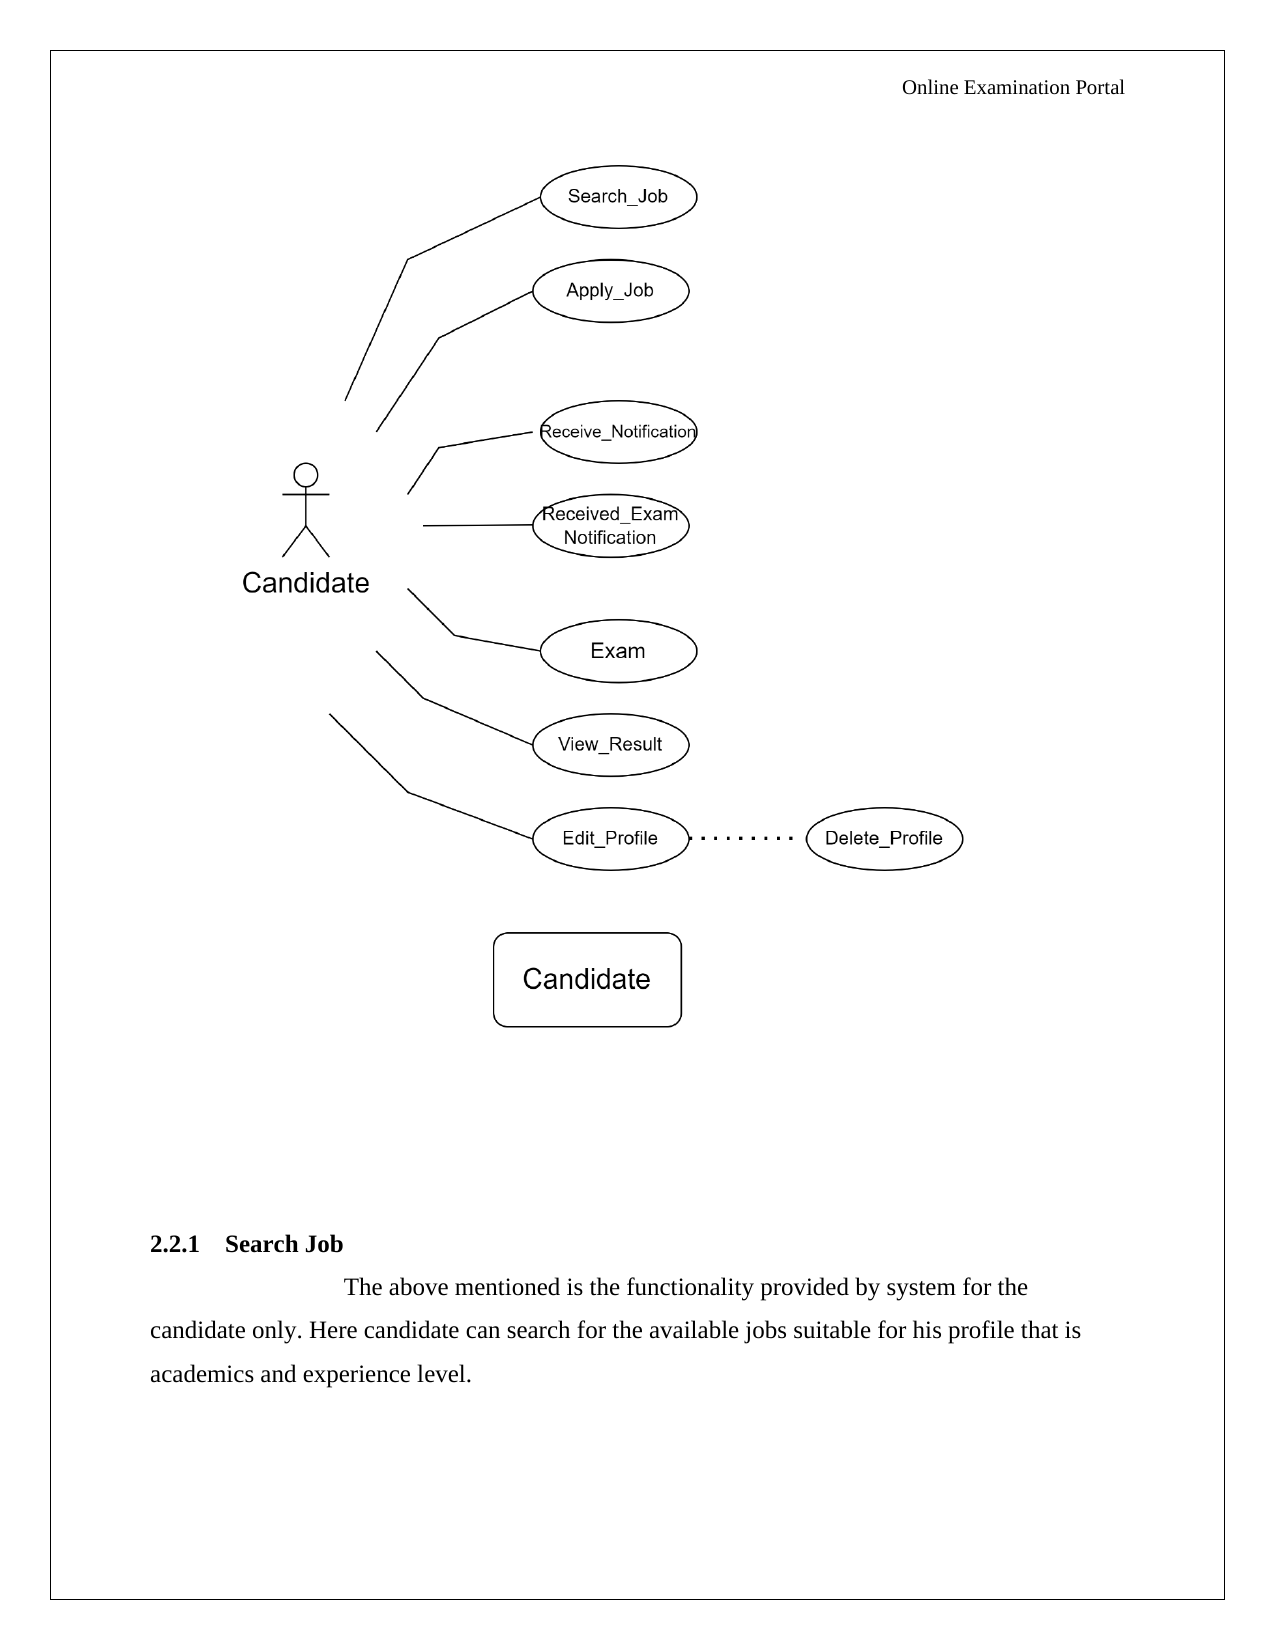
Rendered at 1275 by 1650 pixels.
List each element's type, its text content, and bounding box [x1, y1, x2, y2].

text 2.2.1 Search Job [150, 1229, 1125, 1258]
picture [225, 150, 979, 1043]
text The above mentioned is the functionality provided by system for the candidate only. Here candidate can search for the available jobs suitable for his profile that is academics and experience level. [150, 1272, 1125, 1387]
